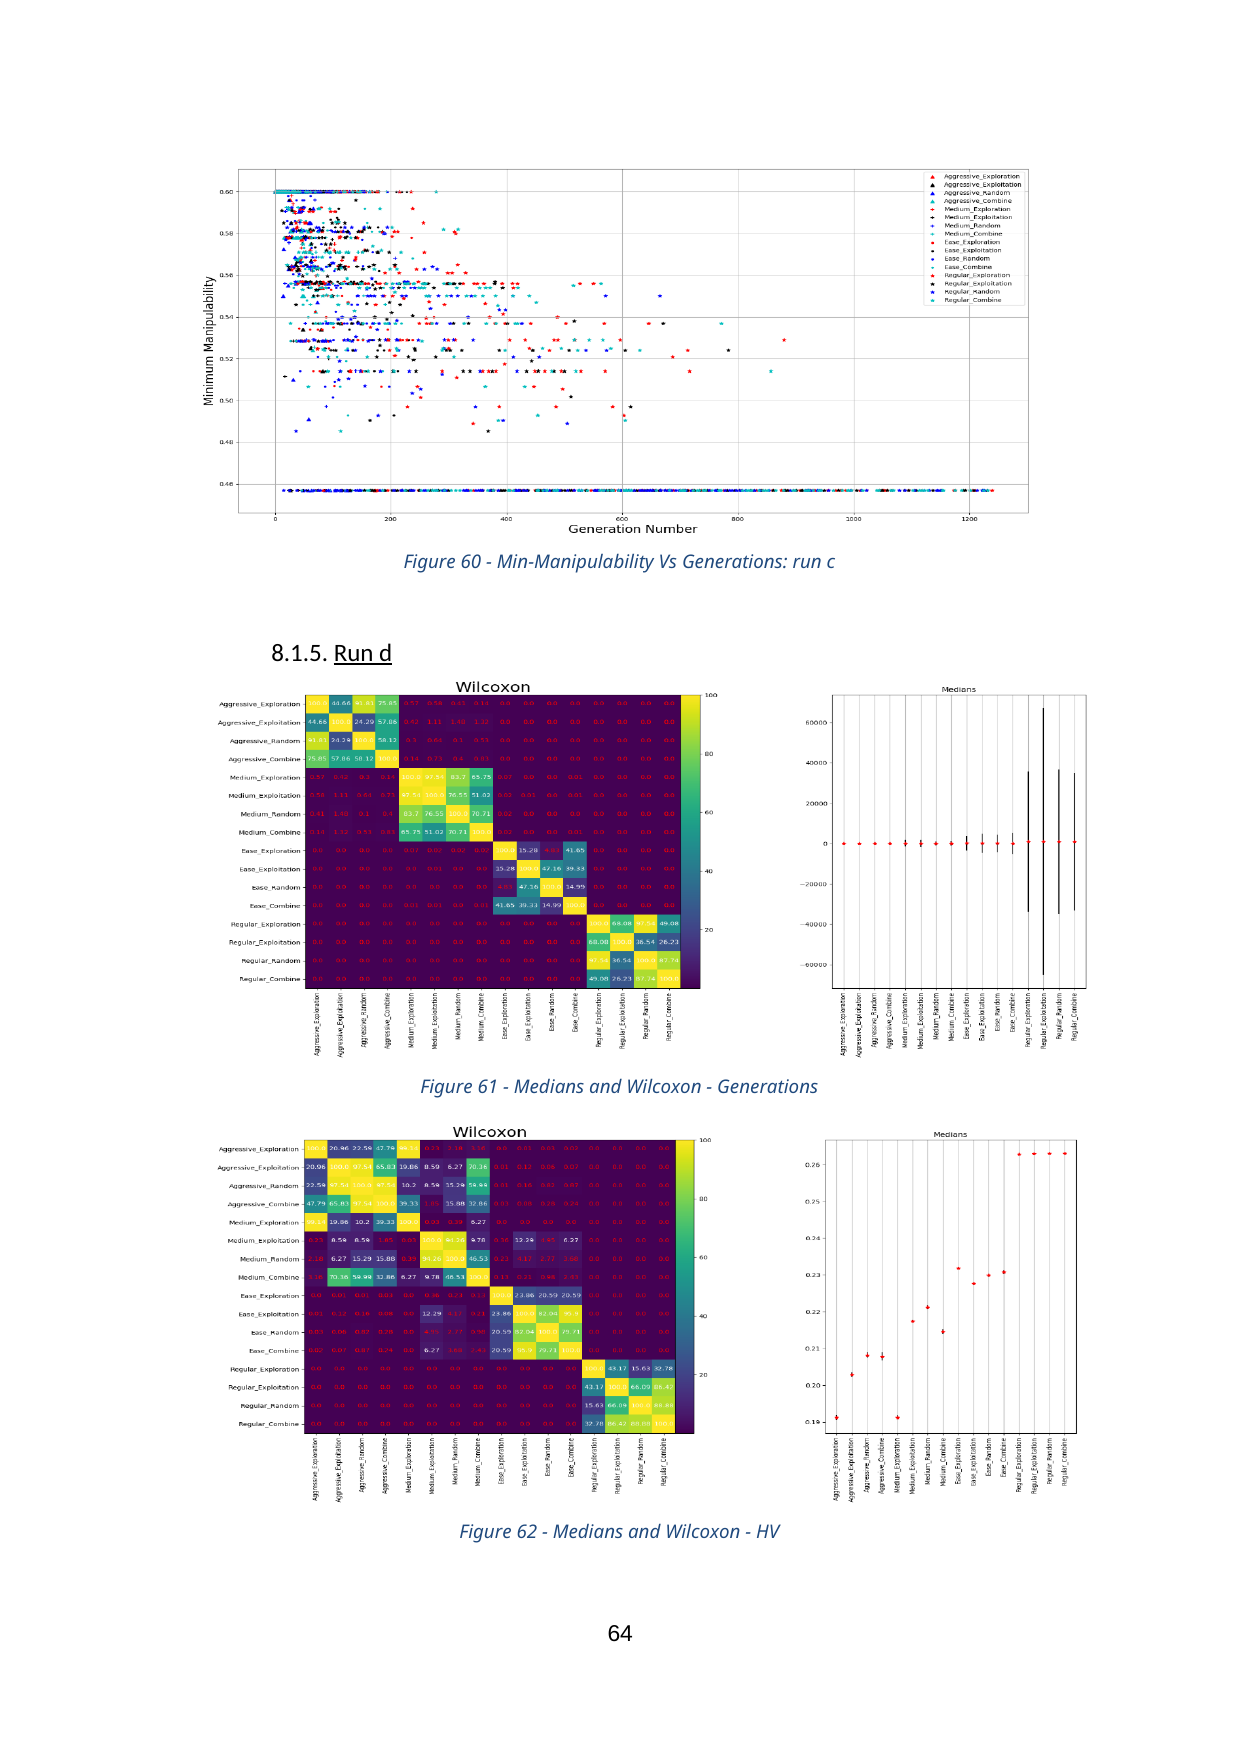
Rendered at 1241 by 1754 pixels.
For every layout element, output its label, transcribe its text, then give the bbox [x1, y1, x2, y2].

subtitle Run d [271, 637, 1063, 668]
text Figure 61 - Medians and Wilcoxon - Generations [177, 1074, 1063, 1099]
picture [177, 1120, 1094, 1511]
text Figure 62 - Medians and Wilcoxon - HV [177, 1519, 1063, 1544]
text Figure 60 - Min-Manipulability Vs Generations: run c [177, 548, 1063, 574]
picture [177, 675, 1104, 1066]
picture [177, 150, 1045, 540]
